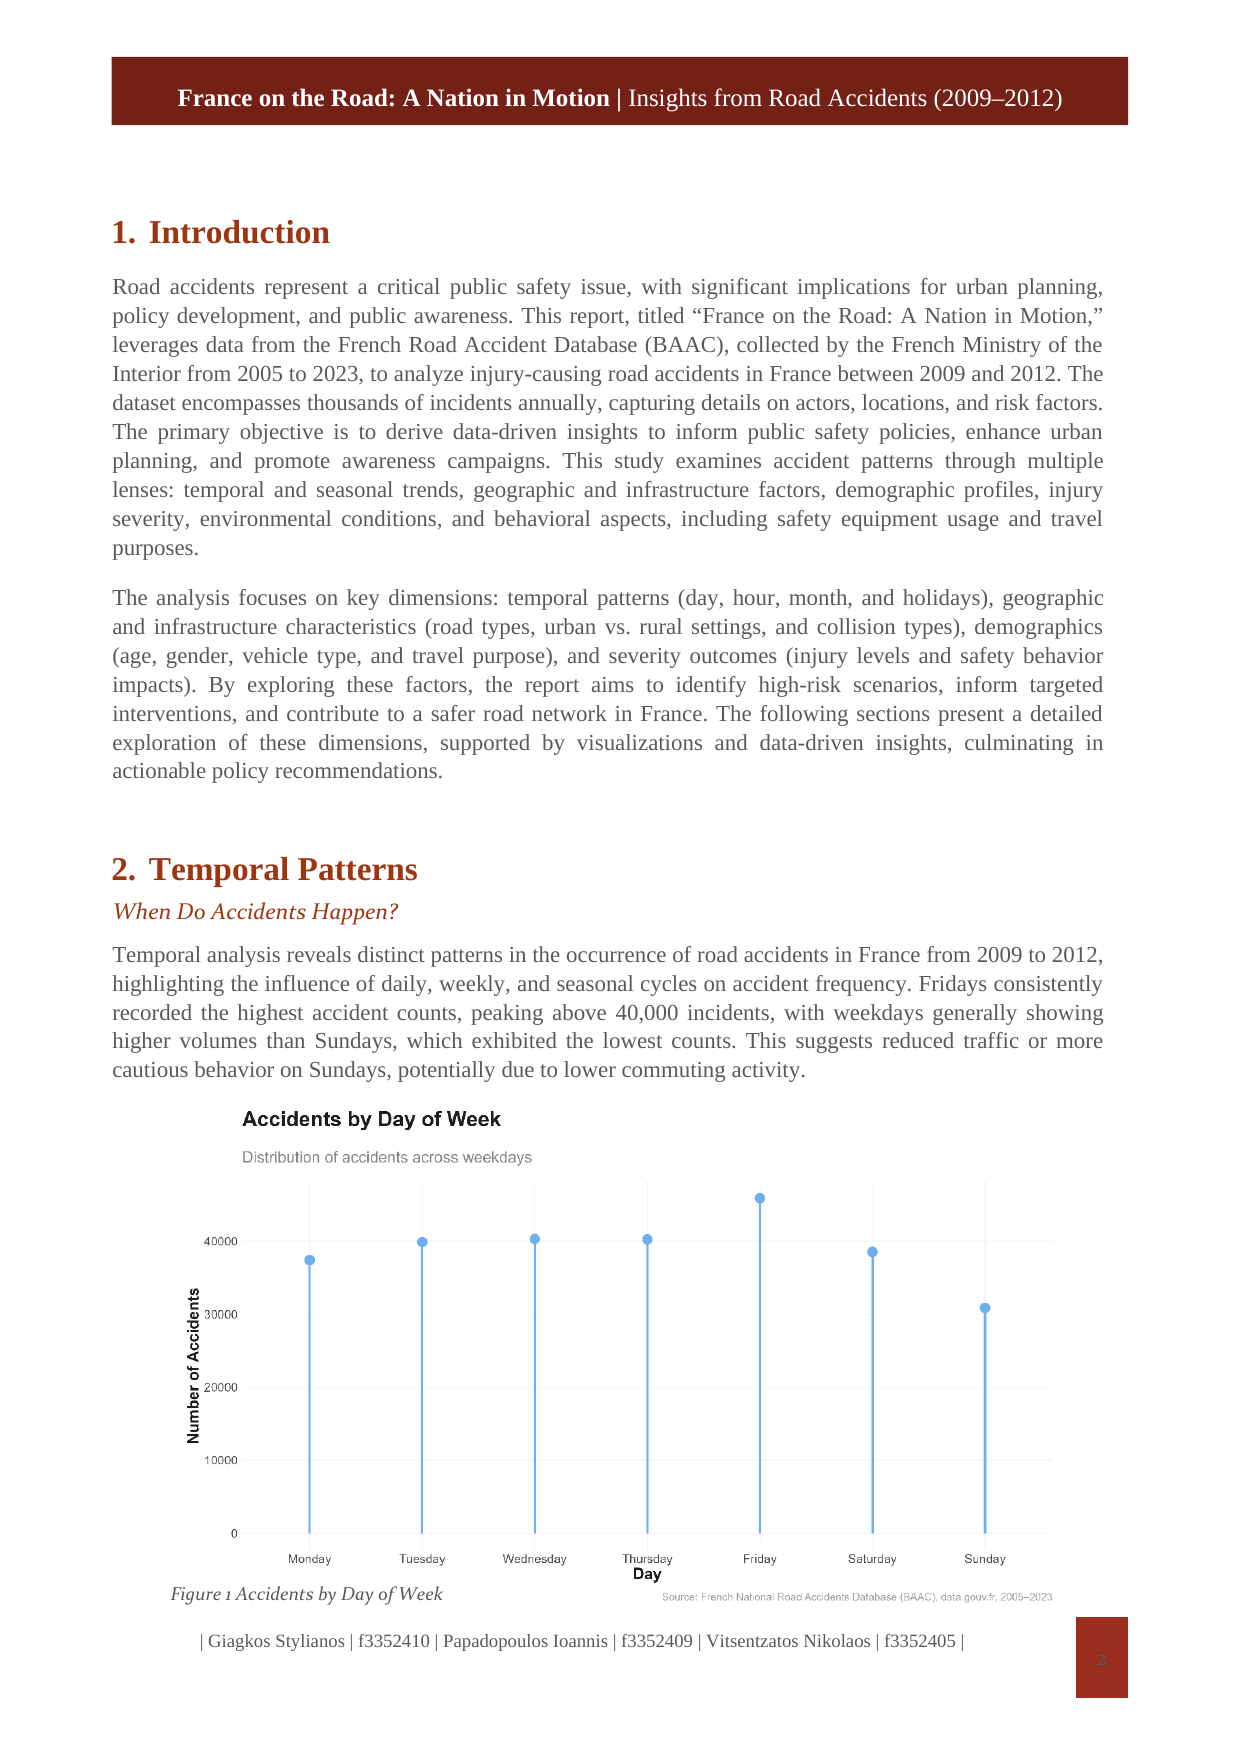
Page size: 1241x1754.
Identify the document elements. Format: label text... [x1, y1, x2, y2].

text Temporal analysis reveals distinct patterns in the occurrence of road accidents in France from 2009 to 2012, highlighting the influence of daily, weekly, and seasonal cycles on accident frequency. Fridays consistently recorded the highest accident counts, peaking above 40,000 incidents, with weekdays generally showing higher volumes than Sundays, which exhibited the lowest counts. This suggests reduced traffic or more cautious behavior on Sundays, potentially due to lower commuting activity. [112, 941, 1105, 1083]
subtitle Introduction [111, 212, 1128, 251]
subtitle Temporal Patterns [111, 849, 1128, 887]
text The analysis focuses on key dimensions: temporal patterns (day, hour, month, and holidays), geographic and infrastructure characteristics (road types, urban vs. rural settings, and collision types), demographics (age, gender, vehicle type, and travel purpose), and severity outcomes (injury levels and safety behavior impacts). By exploring these factors, the report aims to identify high-risk scenarios, inform targeted interventions, and contribute to a safer road network in France. The following sections present a detailed exploration of these dimensions, supported by visualizations and data-driven insights, culminating in actionable policy recommendations. [112, 584, 1105, 784]
text Road accidents represent a critical public safety issue, with significant implications for urban planning, policy development, and public awareness. This report, titled “France on the Road: A Nation in Motion,” leverages data from the French Road Accident Database (BAAC), collected by the French Ministry of the Interior from 2005 to 2023, to analyze injury-causing road accidents in France between 2009 and 2012. The dataset encompasses thousands of incidents annually, capturing details on actors, locations, and risk factors. The primary objective is to derive data-driven insights to inform public safety policies, enhance urban planning, and promote awareness campaigns. This study examines accident patterns through multiple lenses: temporal and seasonal trends, geographic and infrastructure factors, demographic profiles, injury severity, environmental conditions, and behavioral aspects, including safety equipment usage and travel purposes. [112, 273, 1105, 560]
picture [182, 1107, 1057, 1607]
subtitle When Do Accidents Happen? [112, 897, 1128, 925]
